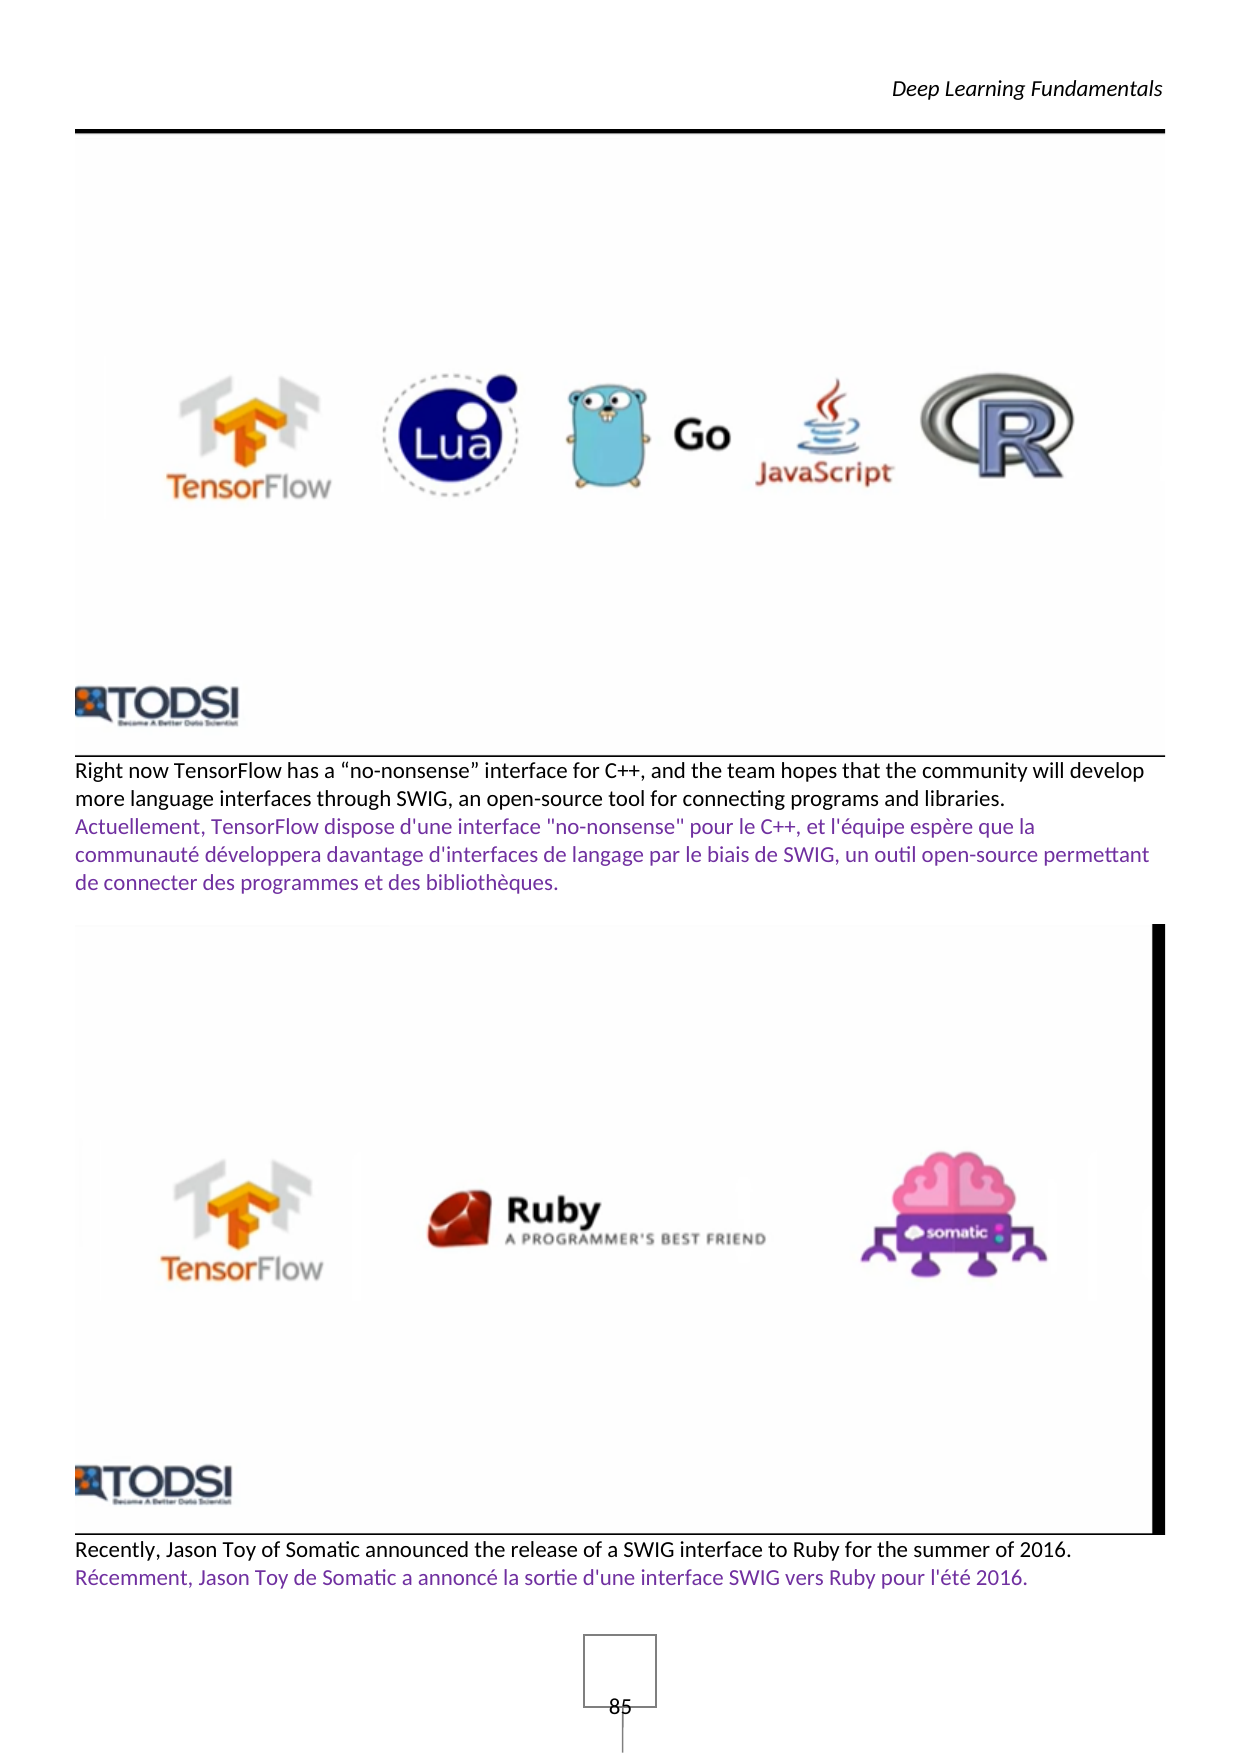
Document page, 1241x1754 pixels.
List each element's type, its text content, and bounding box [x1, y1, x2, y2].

text Récemment, Jason Toy de Somatic a annoncé la sortie d'une interface SWIG vers Ruby pour l'été 2016. [75, 1563, 1165, 1591]
picture [75, 129, 1166, 757]
text Actuellement, TensorFlow dispose d'une interface "no-nonsense" pour le C++, et l'équipe espère que la communauté développera davantage d'interfaces de langage par le biais de SWIG, un outil open-source permettant de connecter des programmes et des bibliothèques. [75, 812, 1165, 897]
picture [75, 924, 1166, 1535]
text Right now TensorFlow has a “no-nonsense” interface for C++, and the team hopes that the community will develop more language interfaces through SWIG, an open-source tool for connecting programs and libraries. [75, 757, 1165, 812]
text Recently, Jason Toy of Somatic announced the release of a SWIG interface to Ruby for the summer of 2016. [75, 1535, 1165, 1563]
